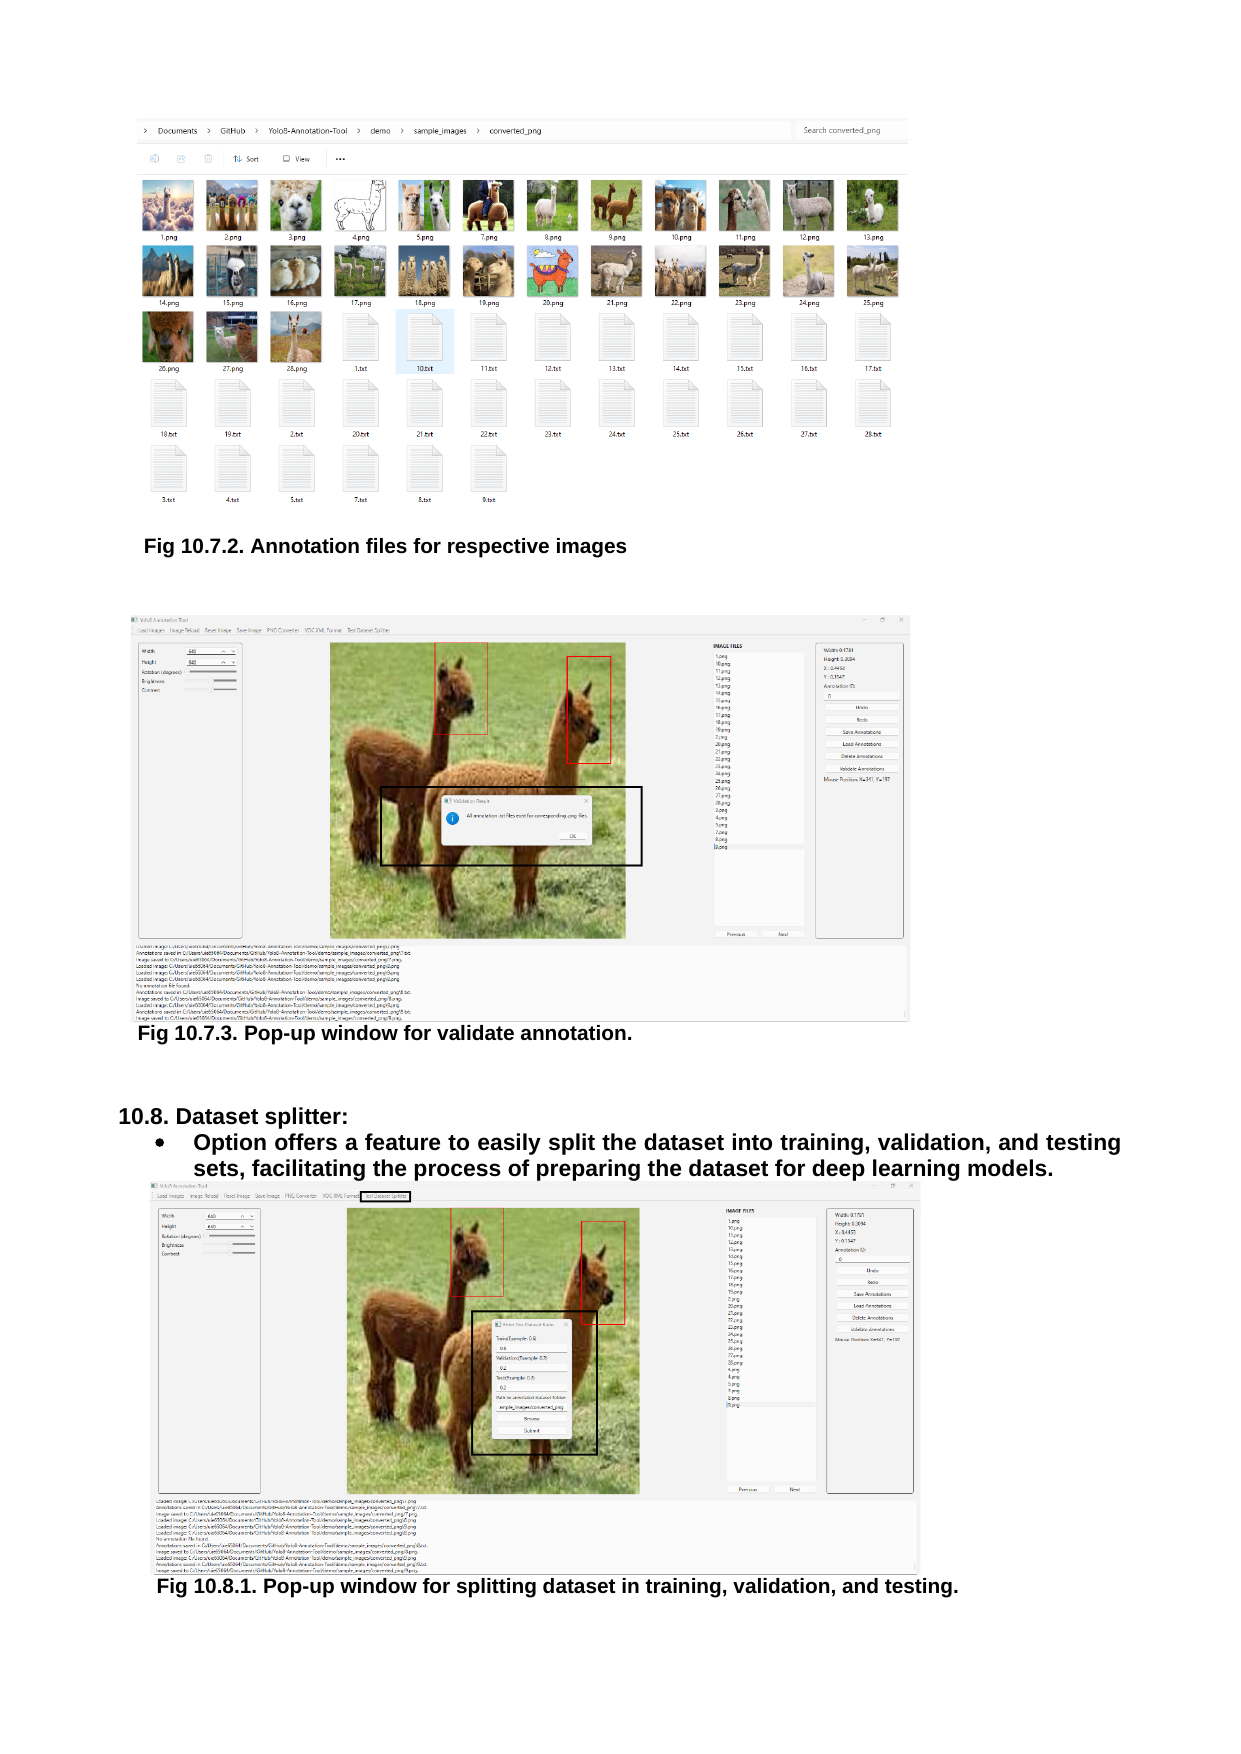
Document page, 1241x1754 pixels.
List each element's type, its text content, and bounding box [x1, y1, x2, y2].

picture [130, 615, 911, 1022]
picture [136, 118, 908, 534]
subtitle Fig 10.7.2. Annotation files for respective images [118, 534, 1122, 558]
subtitle Option offers a feature to easily split the dataset into training, validation, and testing sets, facilitating the process of preparing the dataset for deep learning models. [156, 1129, 1122, 1182]
subtitle Fig 10.8.1. Pop-up window for splitting dataset in training, validation, and testing. [118, 1574, 1122, 1598]
subtitle Fig 10.7.3. Pop-up window for validate annotation. [118, 1021, 1122, 1045]
picture [150, 1181, 921, 1575]
subtitle 10.8. Dataset splitter: [118, 1103, 1122, 1129]
